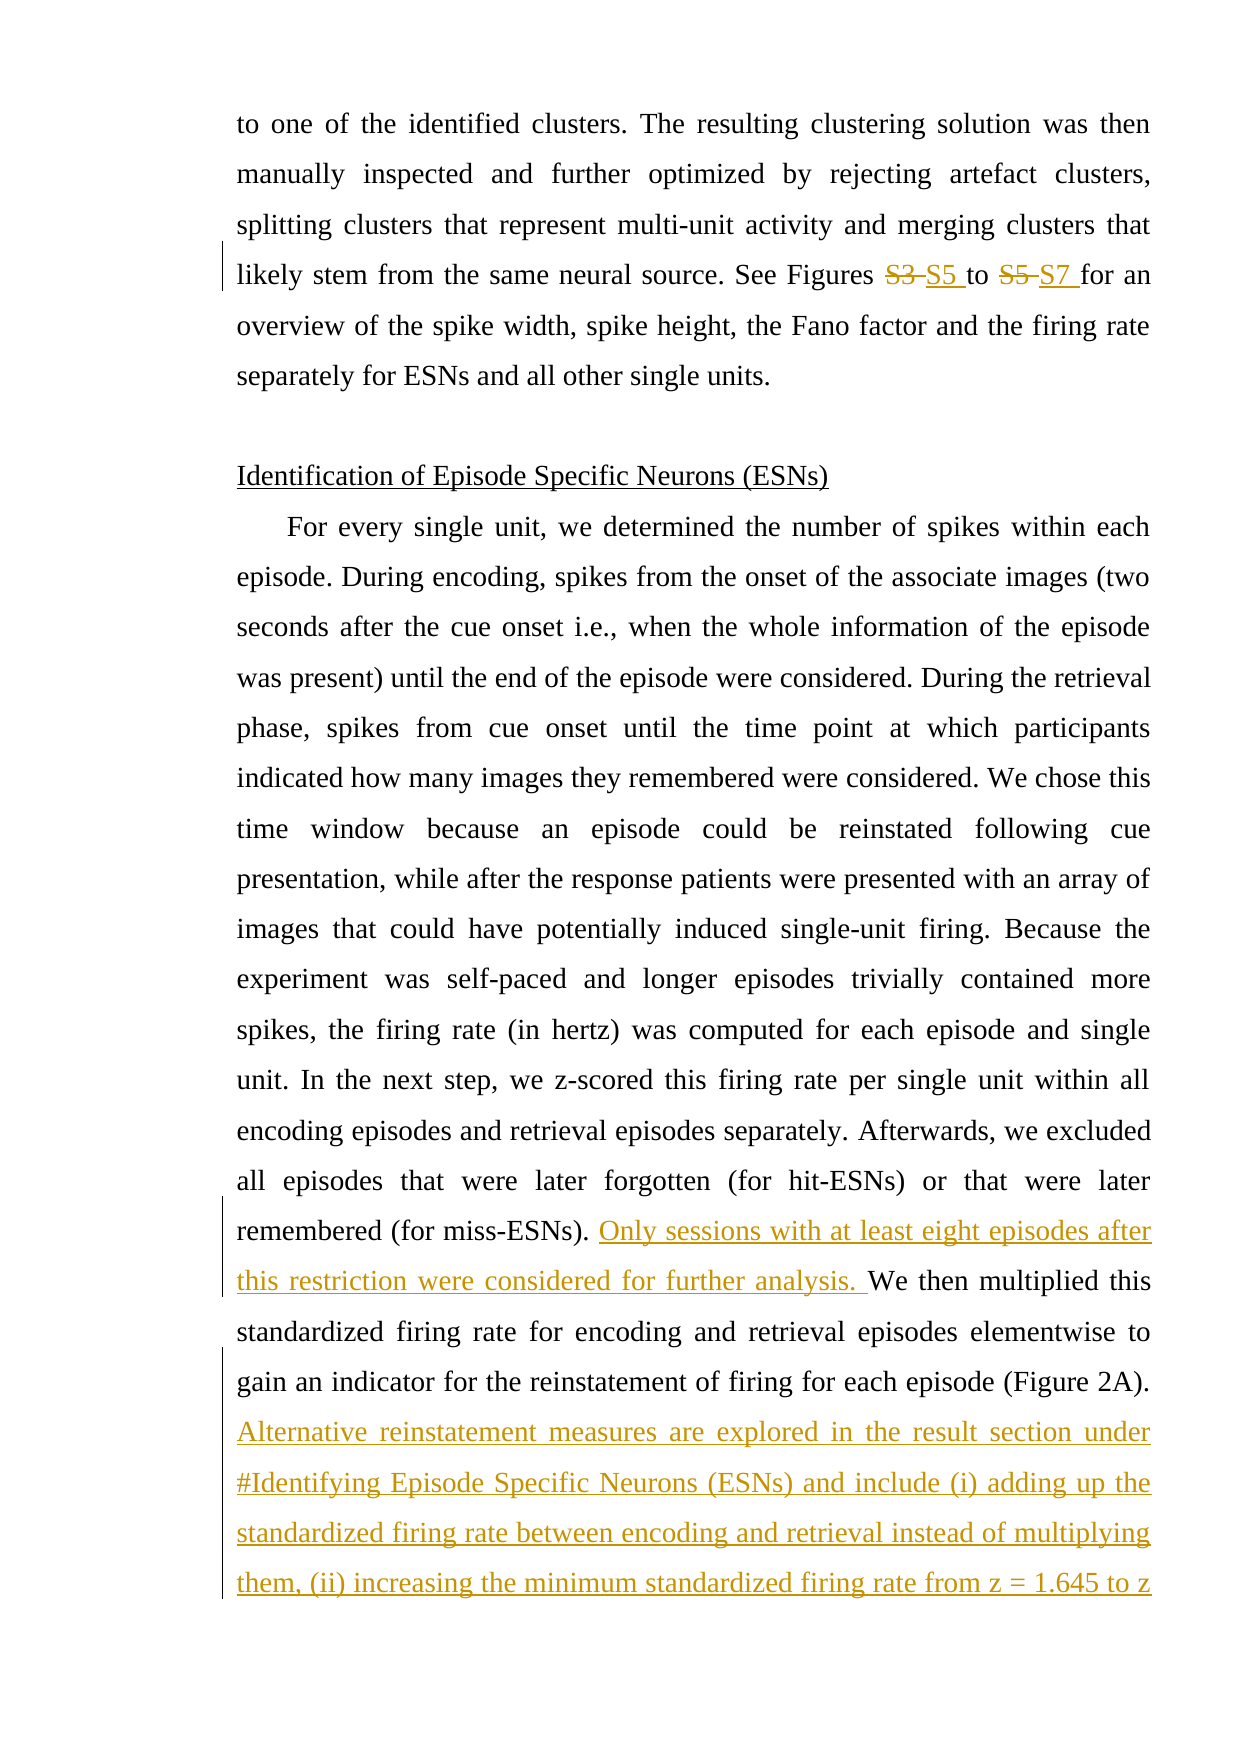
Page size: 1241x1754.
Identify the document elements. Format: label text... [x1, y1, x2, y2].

text Identification of Episode Specific Neurons (ESNs) [236, 458, 1152, 492]
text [236, 1495, 1152, 1594]
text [236, 106, 1152, 391]
